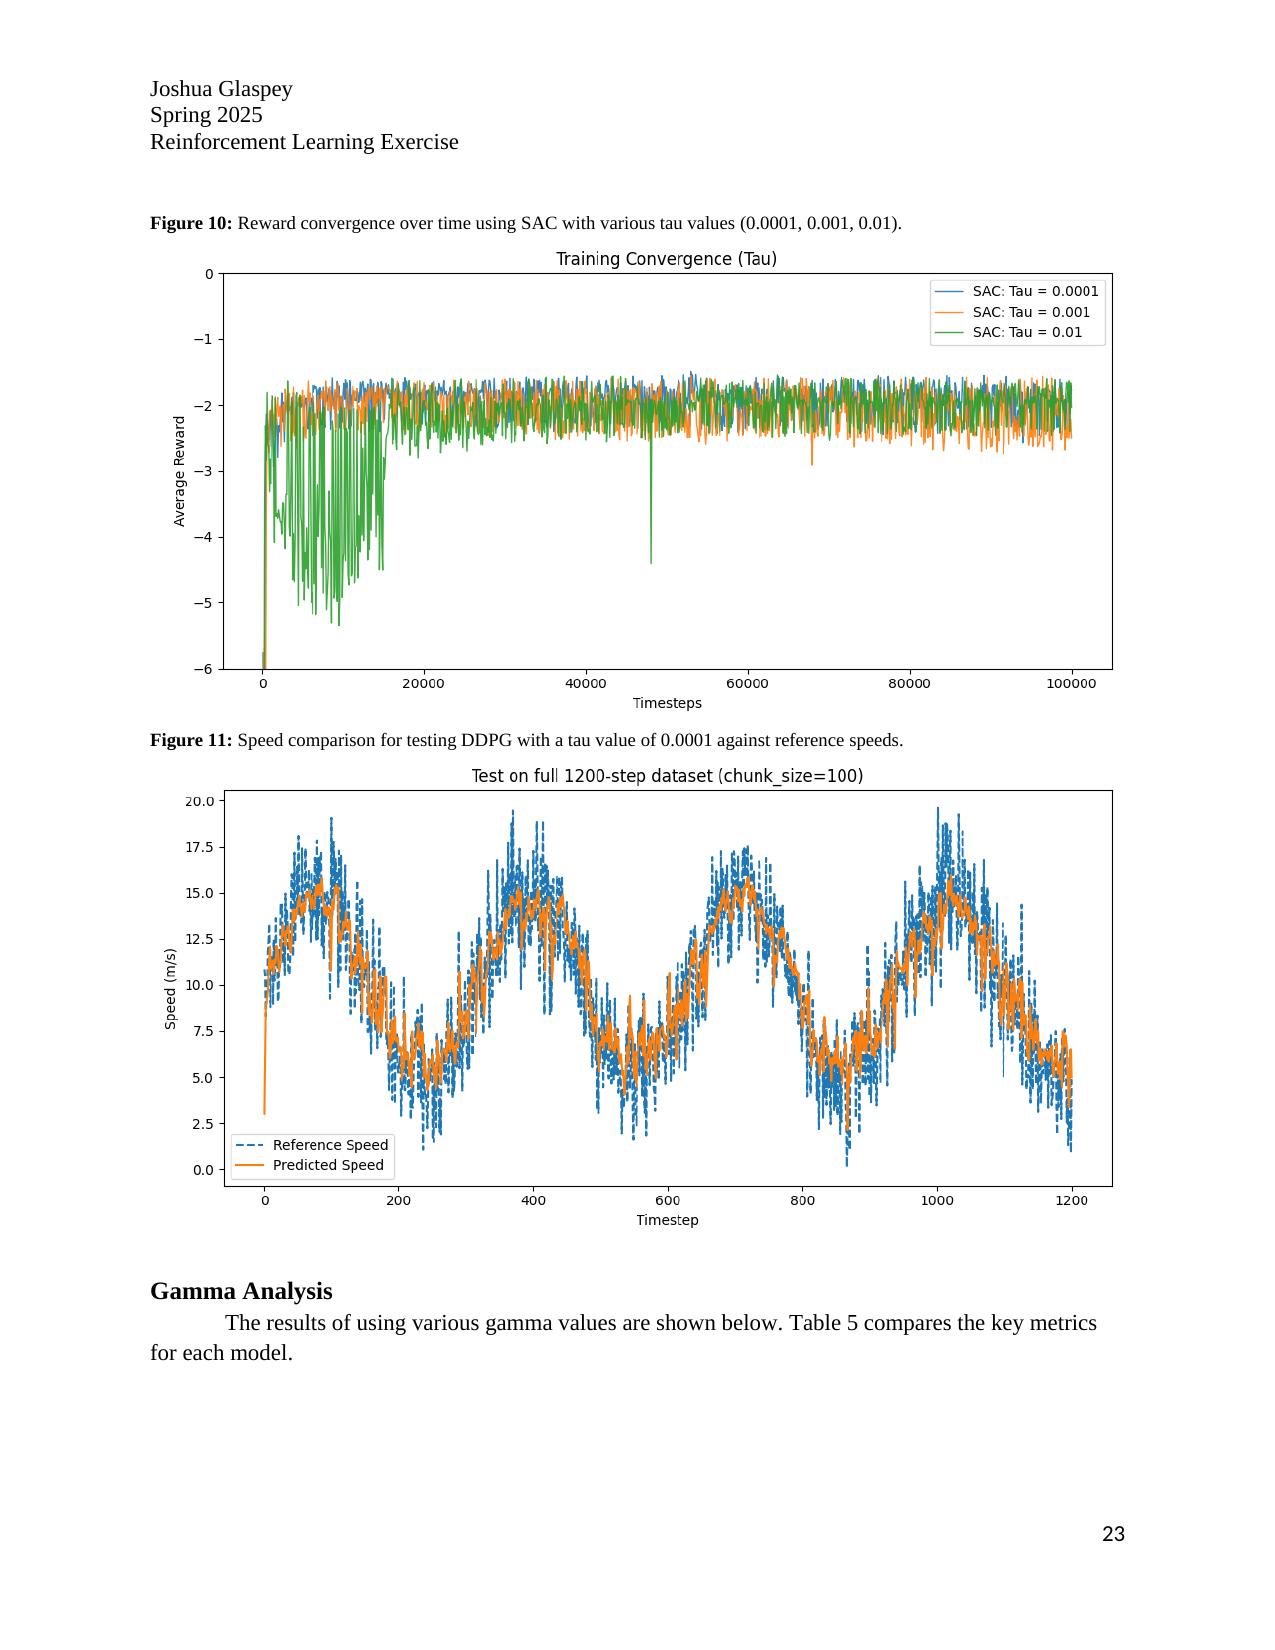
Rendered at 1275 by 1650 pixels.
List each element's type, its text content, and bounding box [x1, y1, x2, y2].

text Figure 10: Reward convergence over time using SAC with various tau values (0.0001, 0.001, 0.01). [150, 212, 1125, 234]
text Figure 11: Speed comparison for testing DDPG with a tau value of 0.0001 against reference speeds. [150, 729, 1125, 750]
picture [150, 753, 1126, 1242]
text The results of using various gamma values are shown below. Table 5 compares the key metrics for each model. [150, 1309, 1125, 1365]
subtitle Gamma Analysis [150, 1276, 1125, 1304]
picture [150, 237, 1125, 725]
